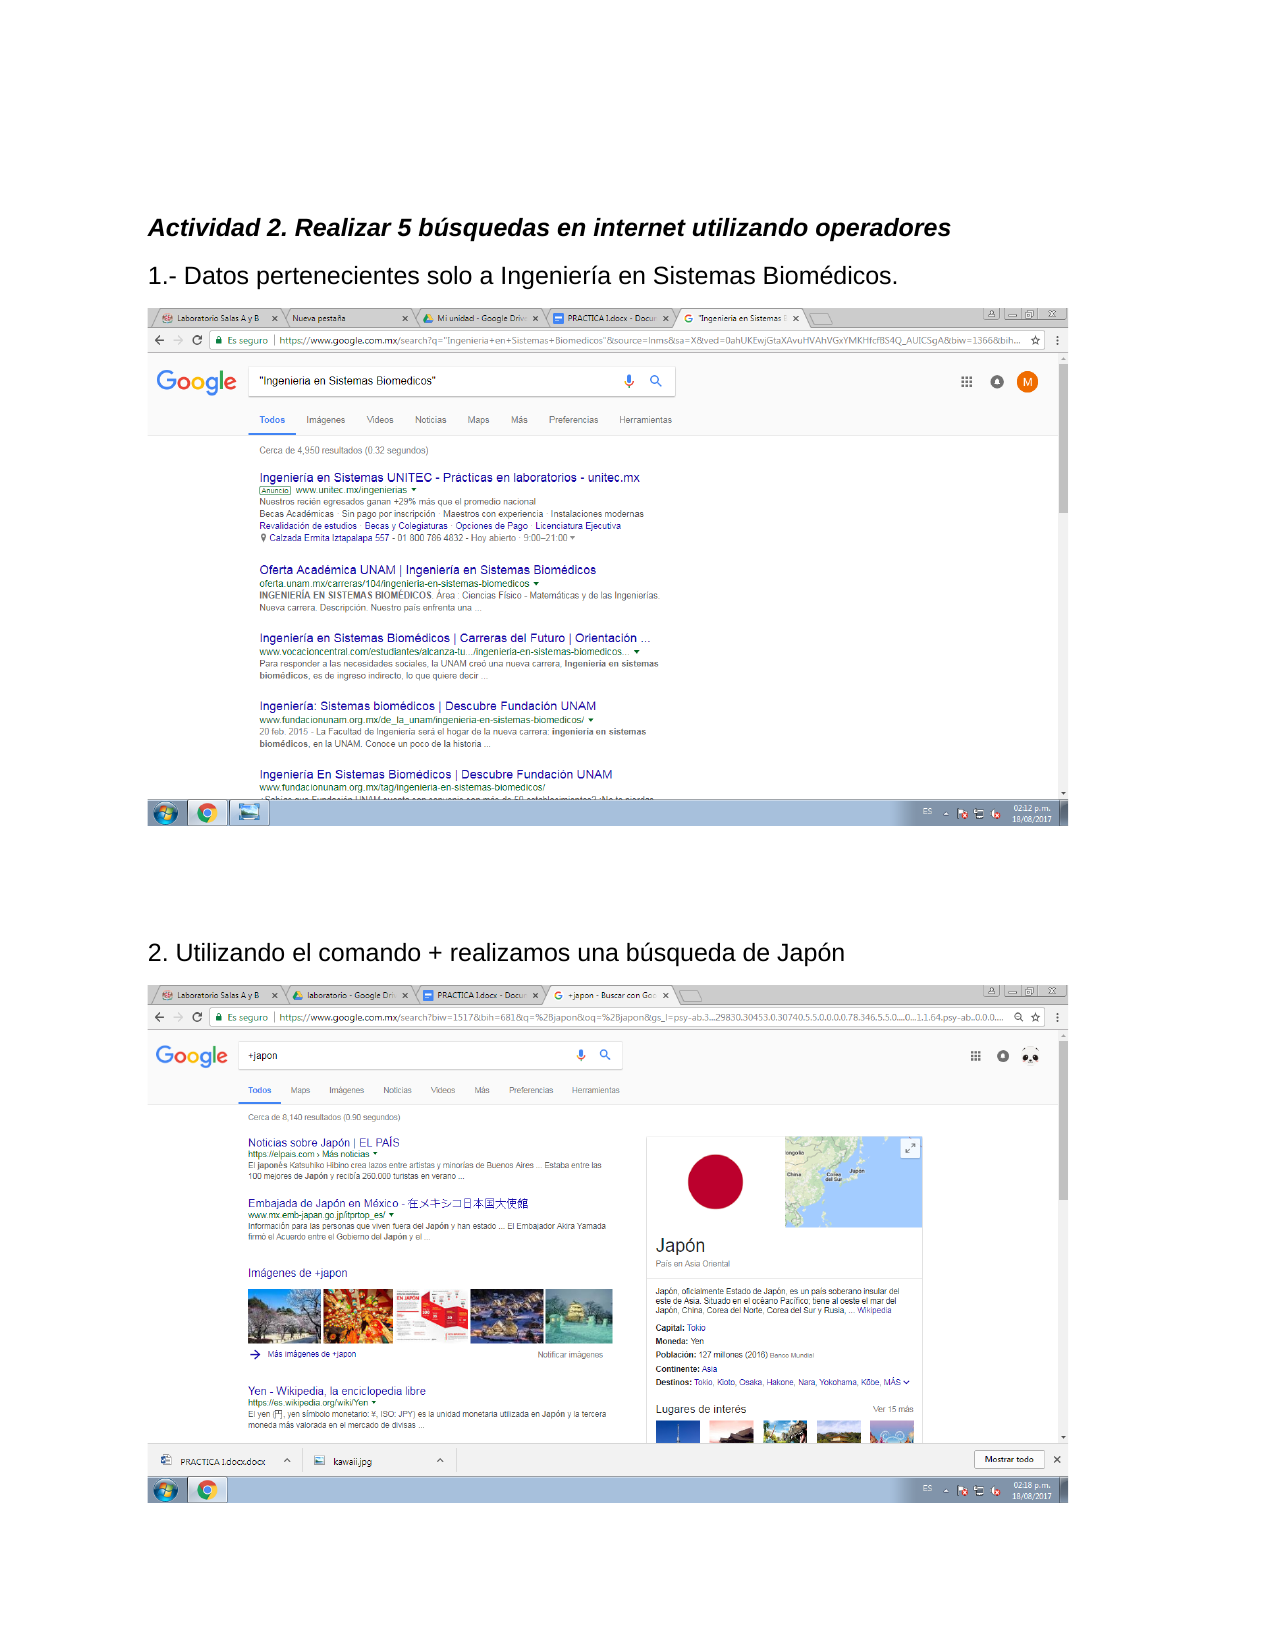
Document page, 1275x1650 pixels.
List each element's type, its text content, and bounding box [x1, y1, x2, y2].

text Actividad 2. Realizar 5 búsquedas en internet utilizando operadores [148, 213, 1127, 242]
picture [147, 308, 1069, 826]
text 1.- Datos pertenecientes solo a Ingeniería en Sistemas Biomédicos. [148, 261, 1127, 290]
picture [147, 985, 1069, 1503]
text 2. Utilizando el comando + realizamos una búsqueda de Japón [148, 938, 1127, 967]
